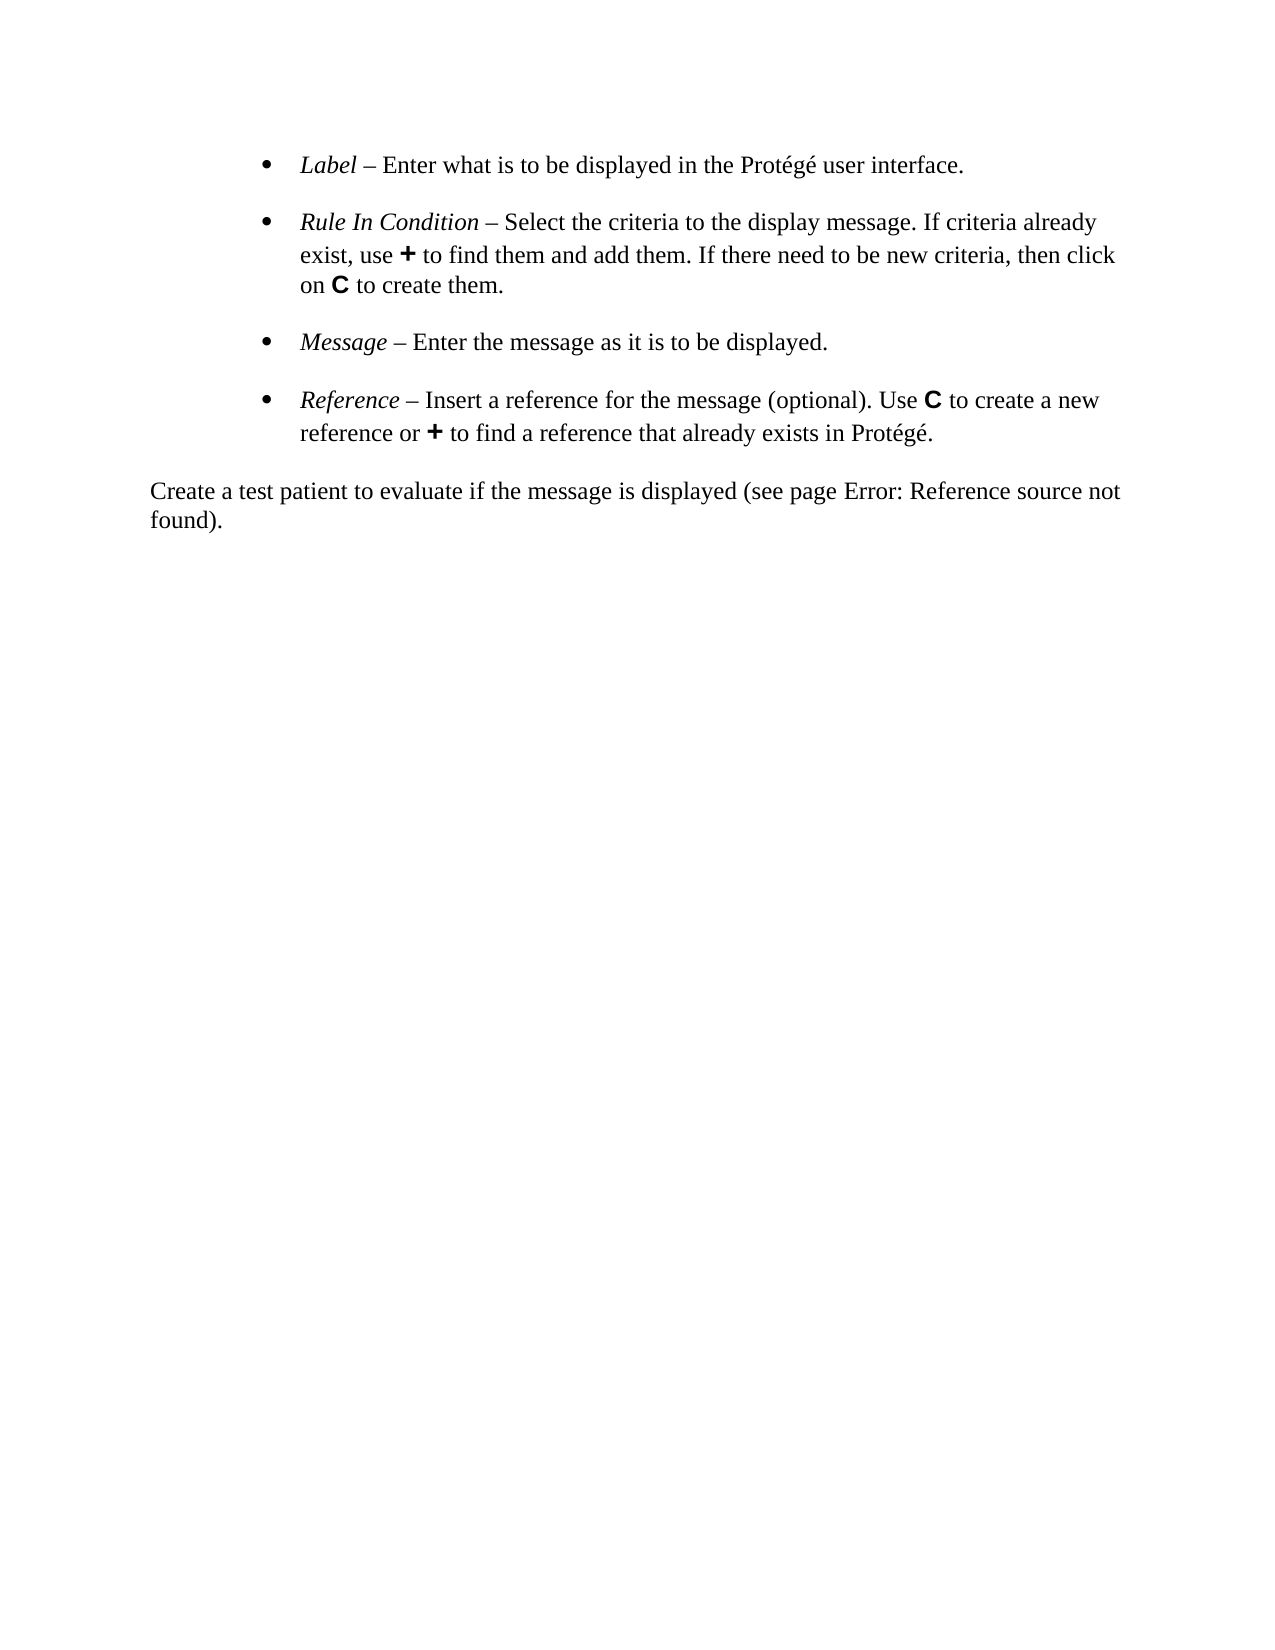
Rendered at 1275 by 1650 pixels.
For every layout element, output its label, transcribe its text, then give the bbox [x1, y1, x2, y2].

list Label – Enter what is to be displayed in the Protégé user interface. [262, 150, 1125, 179]
list Message – Enter the message as it is to be displayed. [262, 327, 1125, 356]
list Rule In Condition – Select the criteria to the display message. If criteria already exist, use + to find them and add them. If there need to be new criteria, then click on C to create them. [262, 207, 1125, 299]
text Create a test patient to evaluate if the message is displayed (see page Error! Bookmark not defined.). [150, 476, 1125, 533]
list Reference – Insert a reference for the message (optional). Use C to create a new reference or + to find a reference that already exists in Protégé. [262, 385, 1125, 447]
